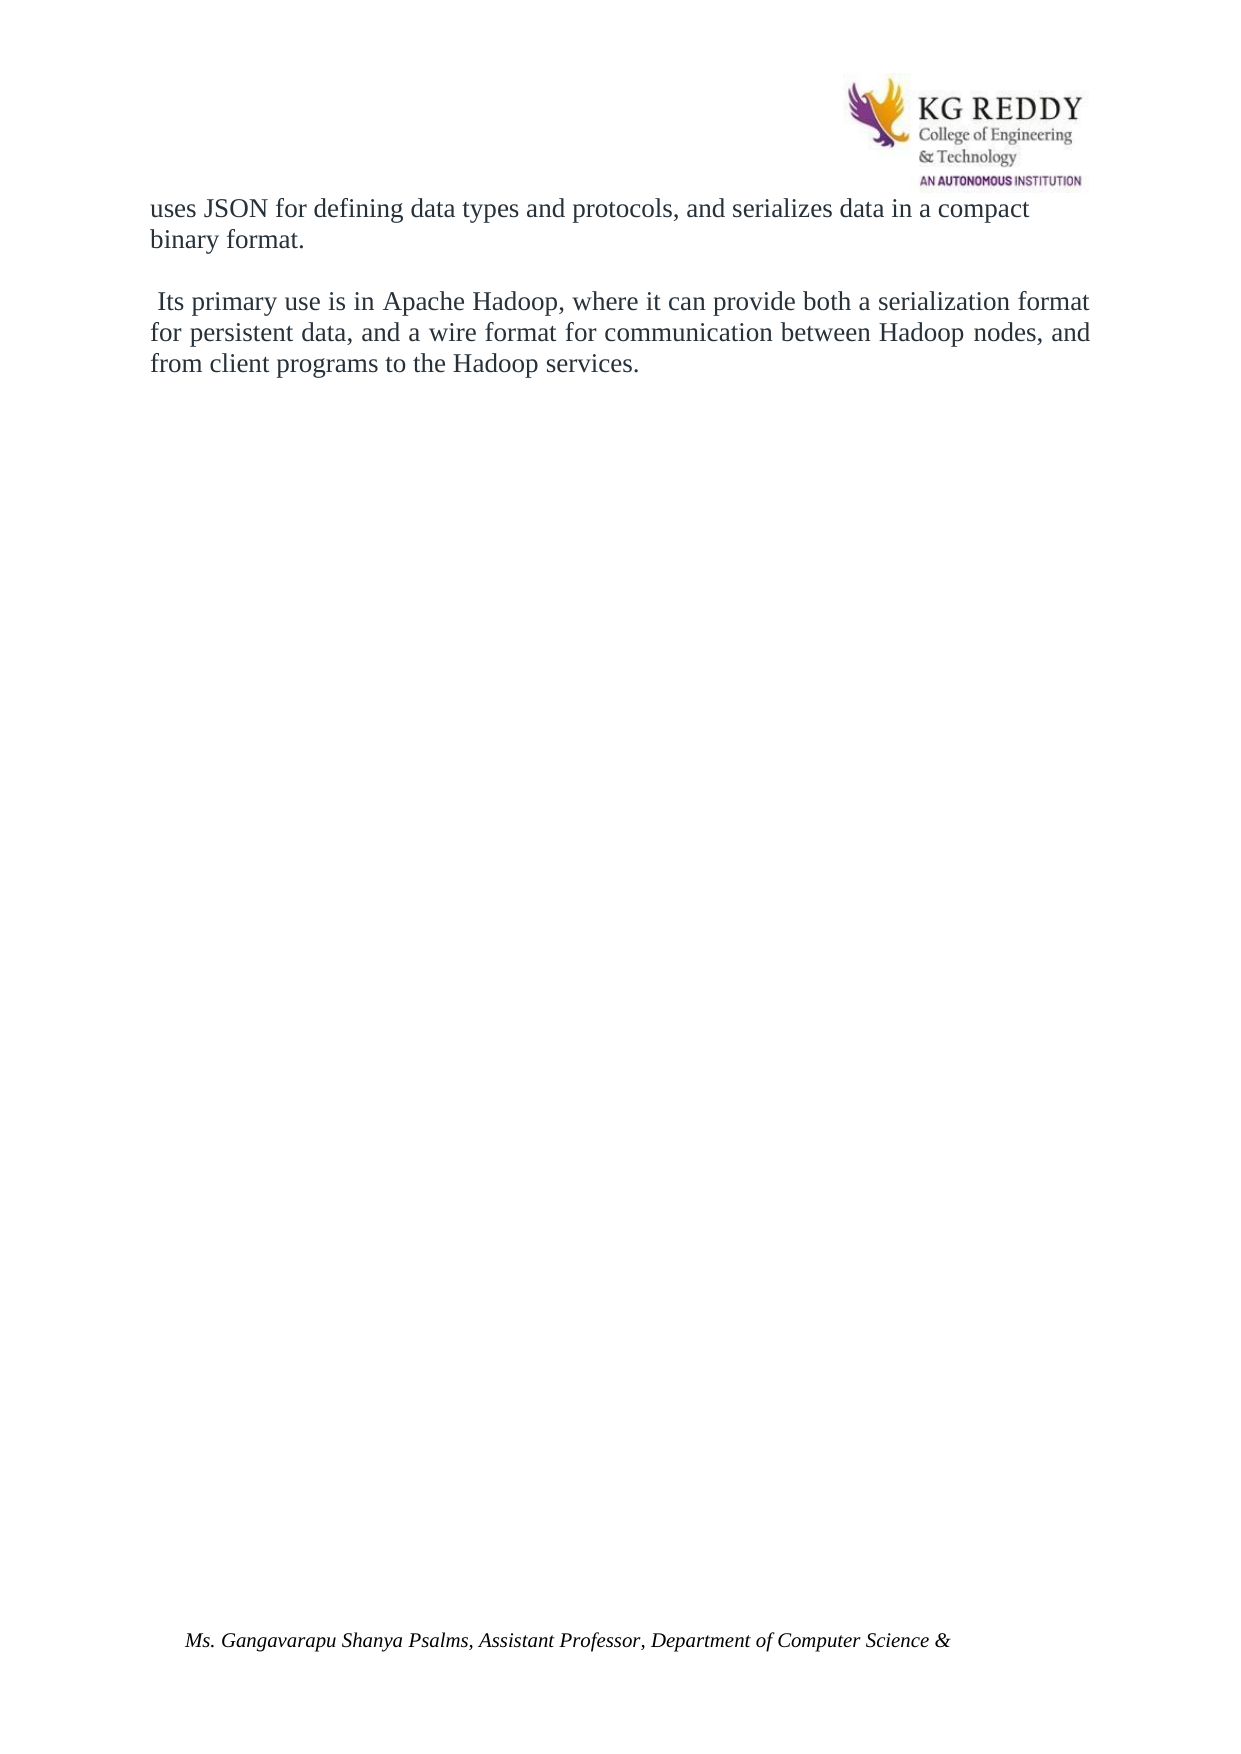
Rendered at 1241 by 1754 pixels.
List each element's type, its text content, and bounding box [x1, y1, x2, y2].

text uses JSON for defining data types and protocols, and serializes data in a compact binary format. [150, 192, 1091, 254]
text Its primary use is in Apache Hadoop, where it can provide both a serialization format for persistent data, and a wire format for communication between Hadoop nodes, and from client programs to the Hadoop services. [150, 285, 1091, 378]
picture [843, 73, 1089, 192]
